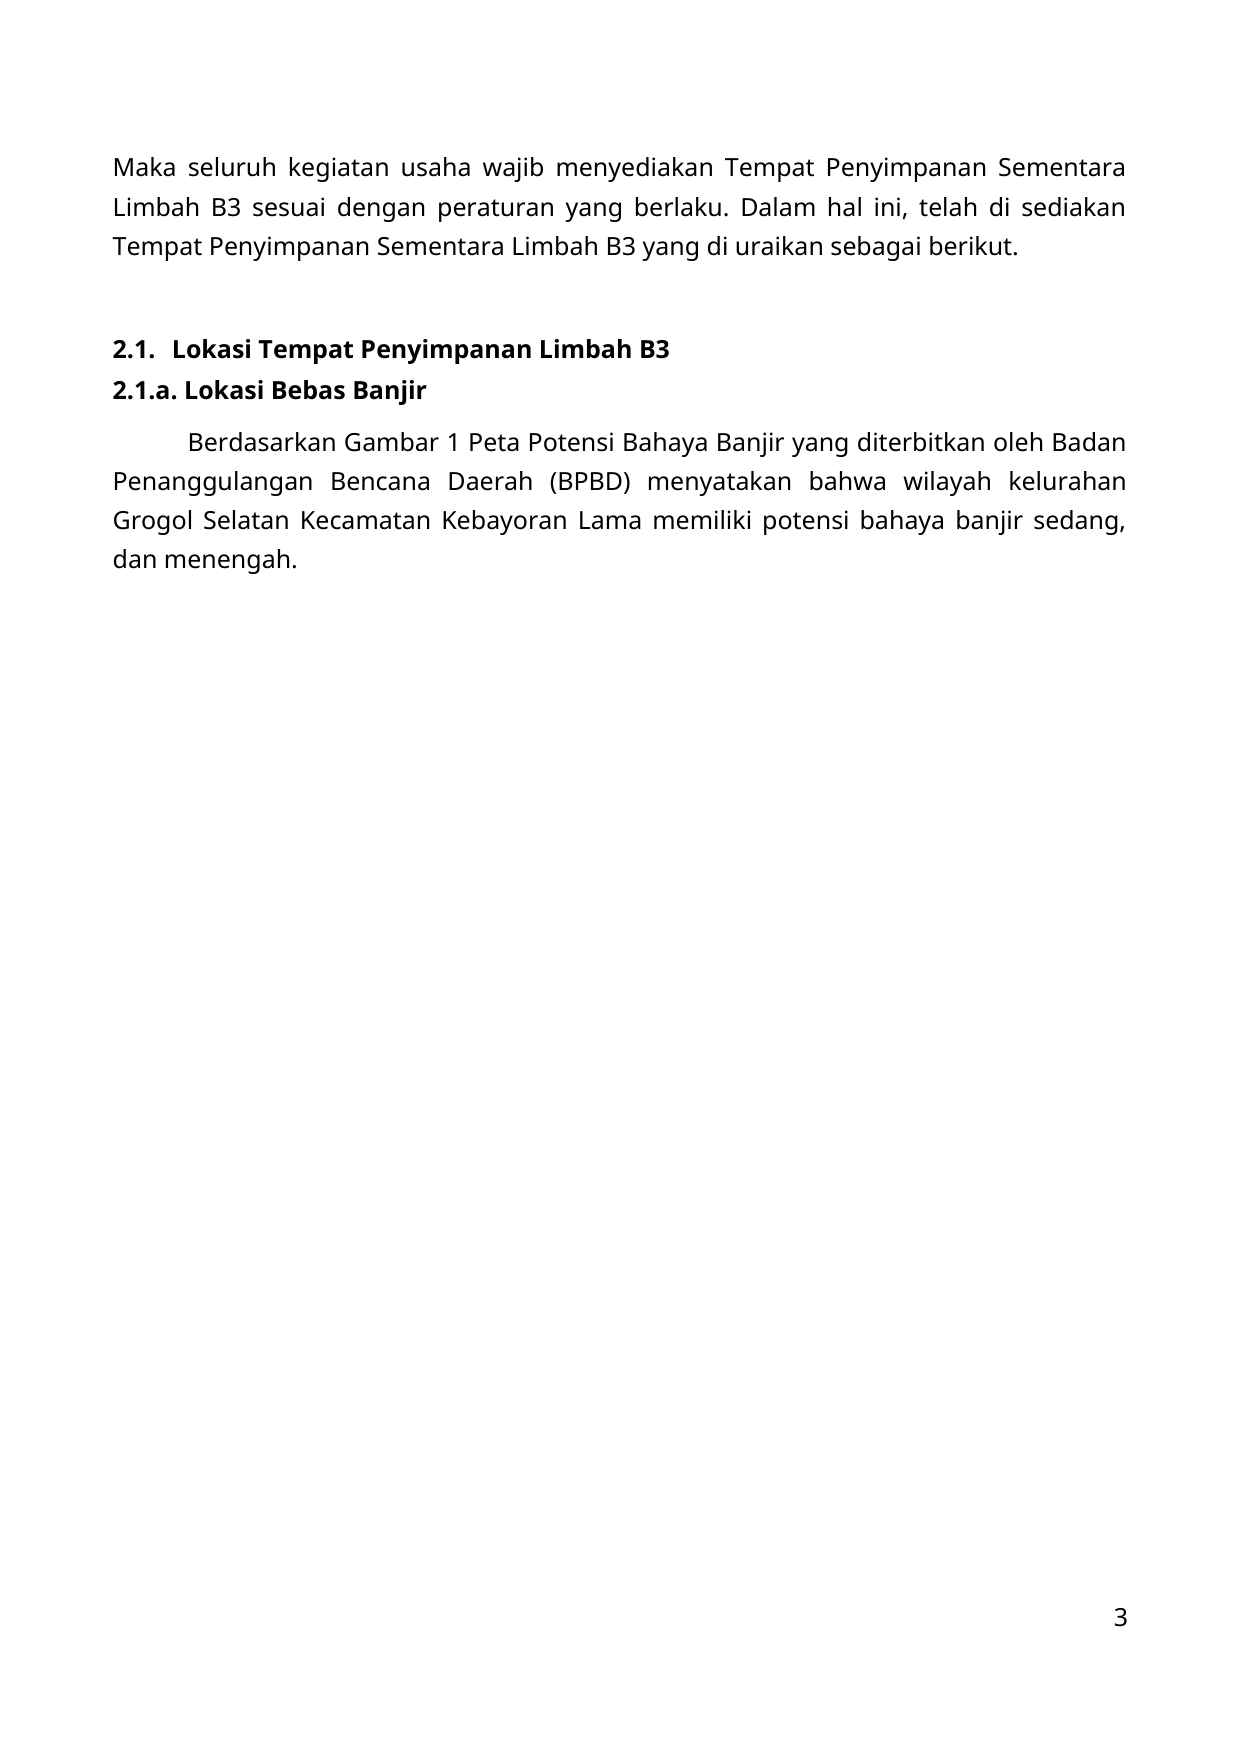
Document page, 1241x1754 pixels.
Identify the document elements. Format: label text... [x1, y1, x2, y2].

text Berdasarkan Gambar 1 Peta Potensi Bahaya Banjir yang diterbitkan oleh Badan Penanggulangan Bencana Daerah (BPBD) menyatakan bahwa wilayah kelurahan Grogol Selatan Kecamatan Kebayoran Lama memiliki potensi bahaya banjir sedang, dan menengah. [112, 424, 1128, 576]
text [112, 150, 1128, 262]
subtitle 2.1.a. Lokasi Bebas Banjir [112, 373, 1128, 407]
subtitle Lokasi Tempat Penyimpanan Limbah B3 [112, 332, 1128, 366]
